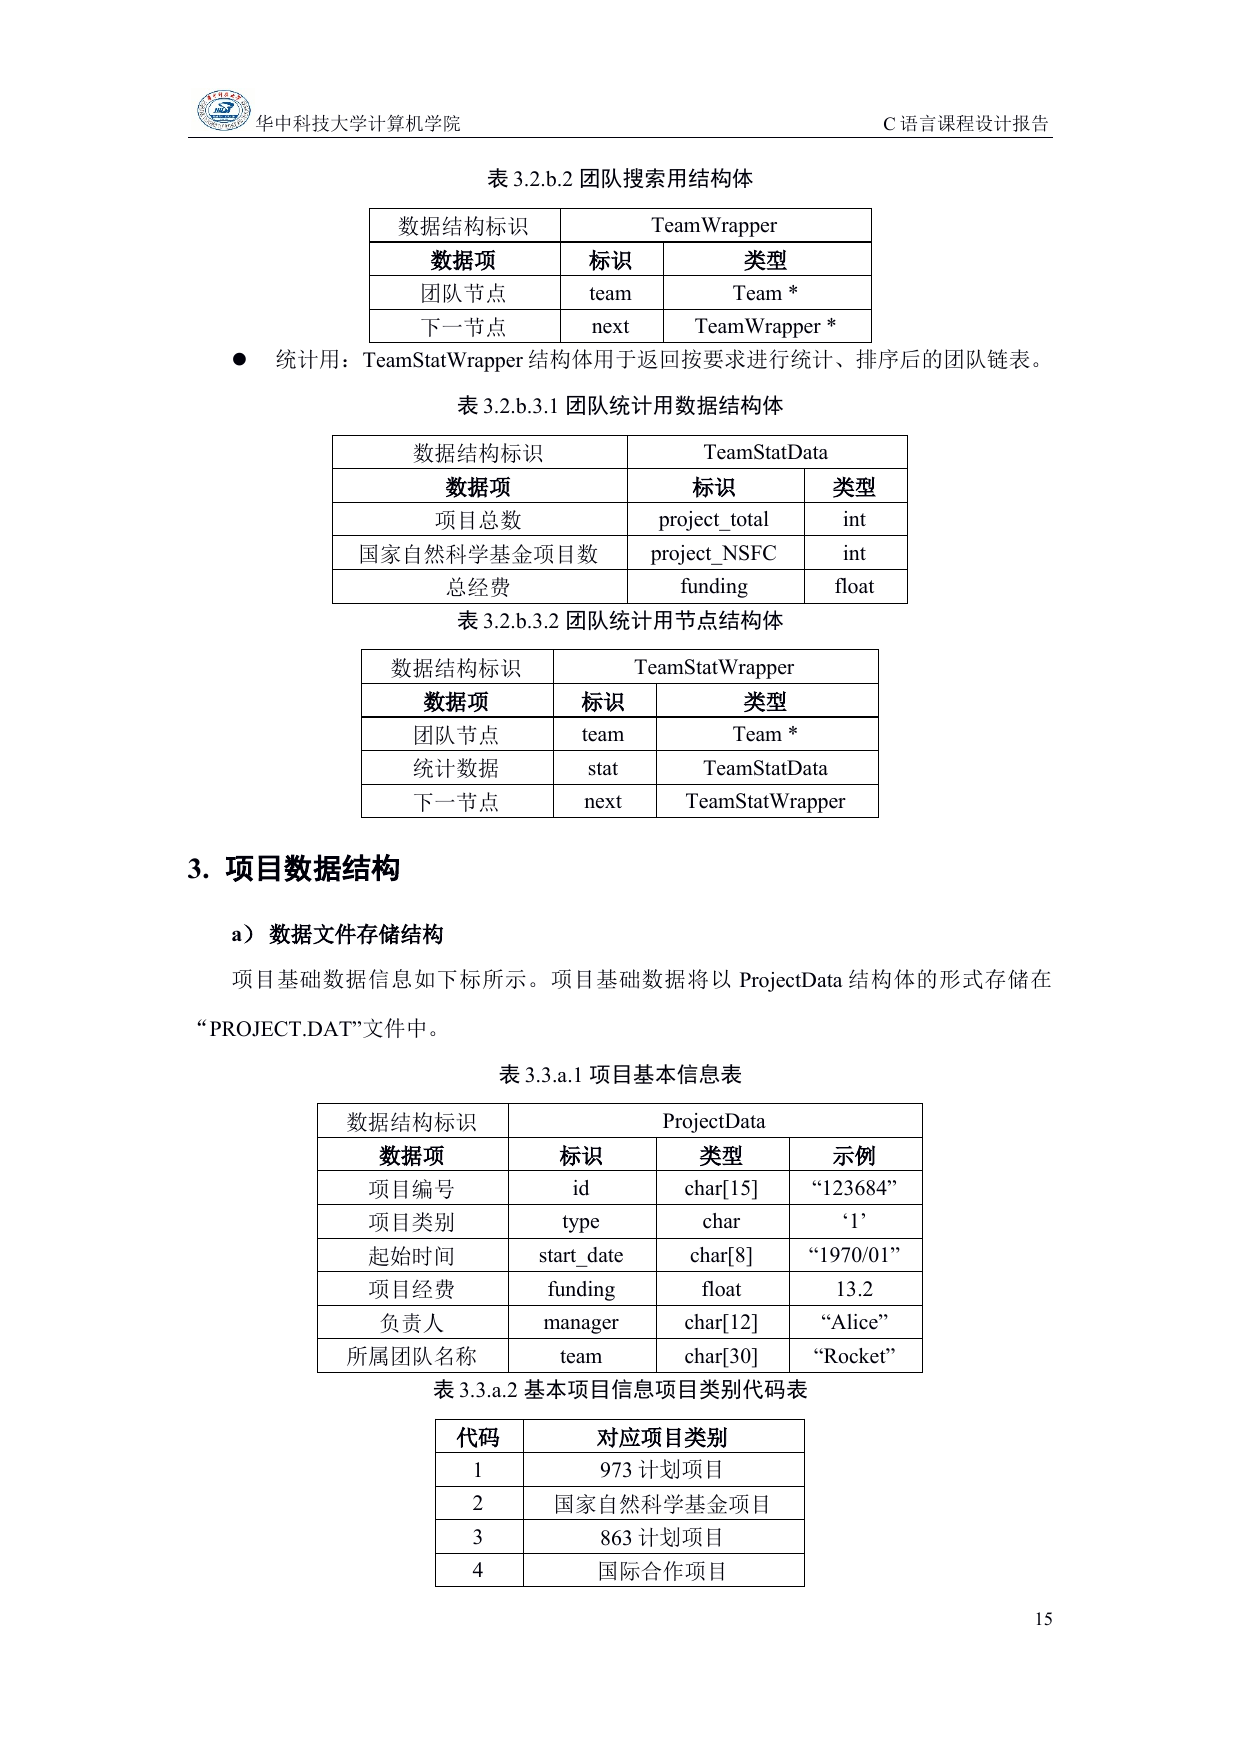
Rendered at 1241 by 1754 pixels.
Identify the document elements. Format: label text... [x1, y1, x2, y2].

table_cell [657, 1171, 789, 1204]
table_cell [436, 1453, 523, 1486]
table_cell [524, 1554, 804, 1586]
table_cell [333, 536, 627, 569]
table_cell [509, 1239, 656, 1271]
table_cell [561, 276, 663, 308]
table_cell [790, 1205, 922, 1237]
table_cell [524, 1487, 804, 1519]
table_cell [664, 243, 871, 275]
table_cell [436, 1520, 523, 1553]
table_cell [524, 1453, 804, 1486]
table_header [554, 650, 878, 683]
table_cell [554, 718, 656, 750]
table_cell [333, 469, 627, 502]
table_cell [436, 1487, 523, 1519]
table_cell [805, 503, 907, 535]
picture [191, 88, 255, 131]
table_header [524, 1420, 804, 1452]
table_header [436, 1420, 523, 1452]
title 表3.3.a.2 基本项目信息项目类别代码表 [187, 1373, 1053, 1405]
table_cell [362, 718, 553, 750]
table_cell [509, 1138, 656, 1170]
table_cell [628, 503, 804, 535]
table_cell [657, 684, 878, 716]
title 表3.2.b.3.1 团队统计用数据结构体 [187, 389, 1053, 421]
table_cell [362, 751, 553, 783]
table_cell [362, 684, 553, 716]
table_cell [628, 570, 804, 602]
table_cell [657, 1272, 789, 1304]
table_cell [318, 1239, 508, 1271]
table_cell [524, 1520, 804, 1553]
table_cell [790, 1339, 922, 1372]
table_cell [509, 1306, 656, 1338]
title 表3.2.b.2 团队搜索用结构体 [187, 162, 1053, 194]
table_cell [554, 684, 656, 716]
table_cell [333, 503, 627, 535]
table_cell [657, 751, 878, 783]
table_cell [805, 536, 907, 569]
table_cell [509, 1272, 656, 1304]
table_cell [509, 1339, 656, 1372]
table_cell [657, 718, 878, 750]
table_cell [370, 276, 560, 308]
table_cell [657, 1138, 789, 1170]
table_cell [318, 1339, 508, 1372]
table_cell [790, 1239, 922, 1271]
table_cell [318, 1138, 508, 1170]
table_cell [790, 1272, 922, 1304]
list 统计用：TeamStatWrapper结构体用于返回按要求进行统计、排序后的团队链表。 [231, 343, 1053, 376]
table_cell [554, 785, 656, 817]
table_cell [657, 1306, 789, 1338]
text 项目基础数据信息如下标所示。项目基础数据将以ProjectData结构体的形式存储在“PROJECT.DAT”文件中。 [187, 963, 1053, 1044]
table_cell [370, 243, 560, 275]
title 表3.2.b.3.2 团队统计用节点结构体 [187, 603, 1053, 636]
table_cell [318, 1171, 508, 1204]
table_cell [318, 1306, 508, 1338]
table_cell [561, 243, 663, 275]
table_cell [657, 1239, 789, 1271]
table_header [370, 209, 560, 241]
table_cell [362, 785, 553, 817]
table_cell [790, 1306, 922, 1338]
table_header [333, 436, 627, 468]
title 表3.3.a.1 项目基本信息表 [187, 1057, 1053, 1090]
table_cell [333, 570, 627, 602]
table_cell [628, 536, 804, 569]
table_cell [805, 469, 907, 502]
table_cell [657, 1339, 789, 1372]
subtitle 项目数据结构 [187, 834, 1053, 899]
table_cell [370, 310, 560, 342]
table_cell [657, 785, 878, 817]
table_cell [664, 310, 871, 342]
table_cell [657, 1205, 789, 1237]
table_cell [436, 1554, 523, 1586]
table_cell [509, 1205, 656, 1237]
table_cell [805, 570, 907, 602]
subtitle 数据文件存储结构 [231, 917, 1053, 949]
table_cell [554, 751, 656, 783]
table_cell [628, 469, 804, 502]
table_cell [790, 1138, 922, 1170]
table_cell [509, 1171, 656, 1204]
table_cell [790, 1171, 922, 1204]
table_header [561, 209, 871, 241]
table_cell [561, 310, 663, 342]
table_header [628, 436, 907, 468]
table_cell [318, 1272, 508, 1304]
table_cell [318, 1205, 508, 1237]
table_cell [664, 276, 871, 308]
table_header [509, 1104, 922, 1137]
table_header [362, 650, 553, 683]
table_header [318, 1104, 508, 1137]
